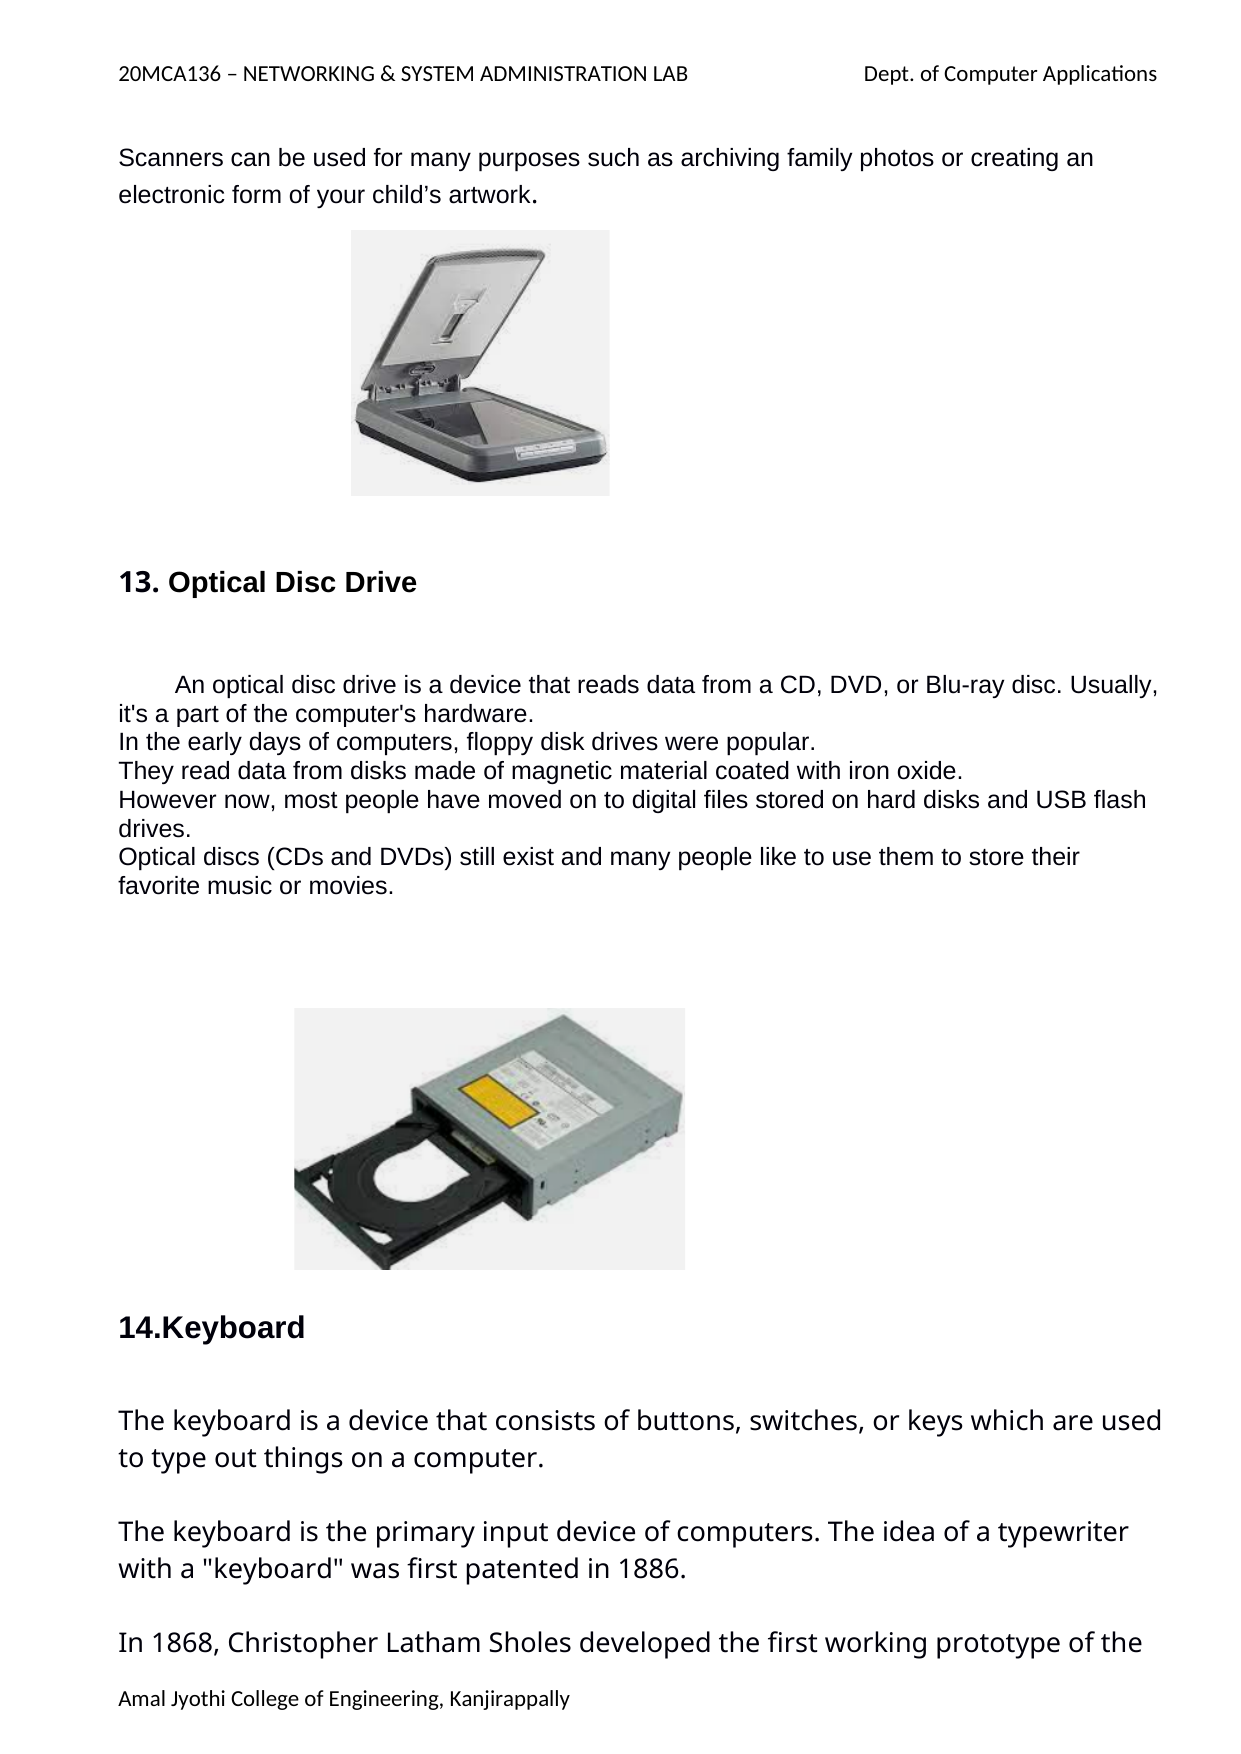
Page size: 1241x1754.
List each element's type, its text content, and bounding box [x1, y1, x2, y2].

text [118, 103, 1167, 211]
picture [351, 230, 610, 496]
text An optical disc drive is a device that reads data from a CD, DVD, or Blu-ray disc. Usually, it's a part of the computer's hardware. In the early days of computers, floppy disk drives were popular. They read data from disks made of magnetic material coated with iron oxide. However now, most people have moved on to digital files stored on hard disks and USB flash drives. Optical discs (CDs and DVDs) still exist and many people like to use them to store their favorite music or movies. [118, 670, 1167, 900]
picture [294, 1008, 686, 1270]
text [118, 1402, 1167, 1660]
subtitle 14.Keyboard [118, 1309, 1167, 1345]
subtitle 13. Optical Disc Drive [118, 561, 1167, 601]
